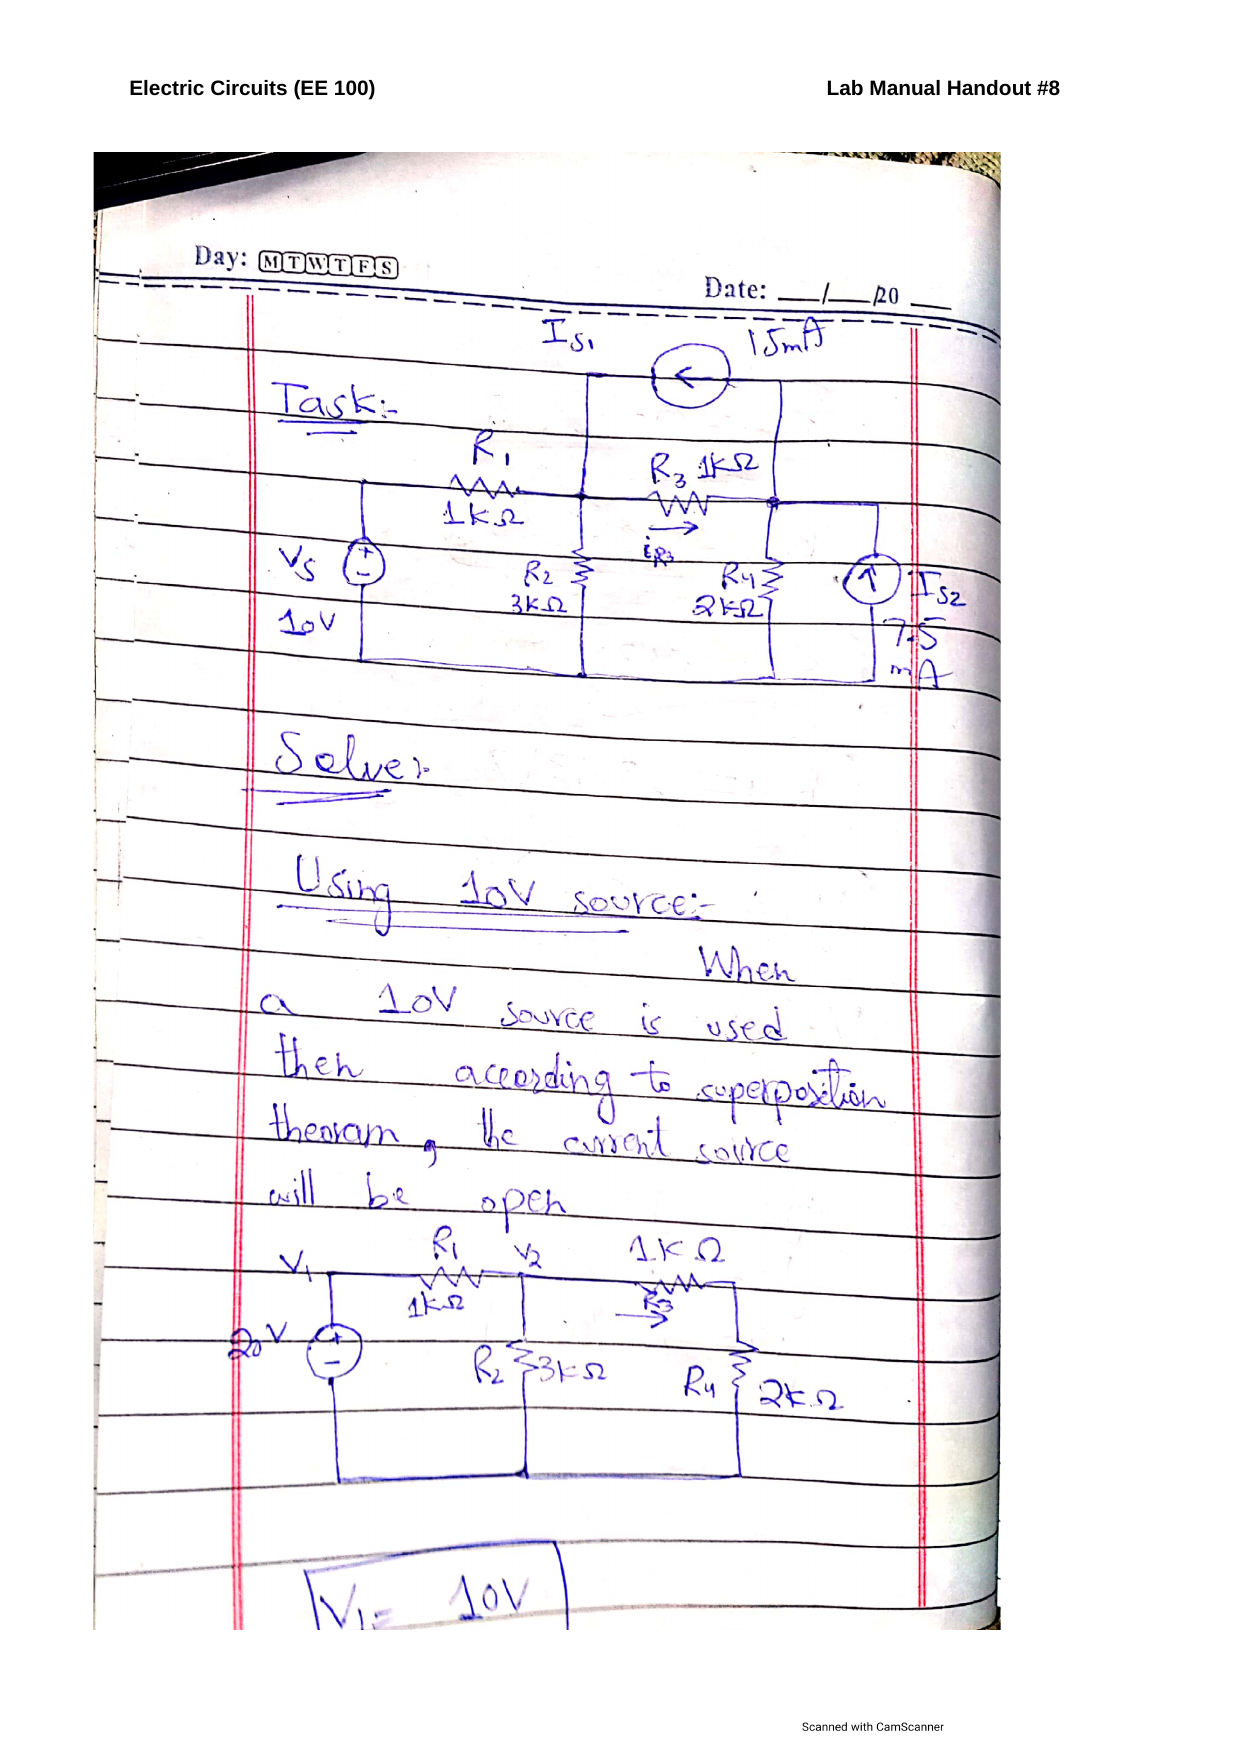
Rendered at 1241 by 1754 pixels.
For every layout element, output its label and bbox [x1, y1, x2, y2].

picture [802, 1721, 944, 1732]
picture [93, 152, 1001, 1630]
